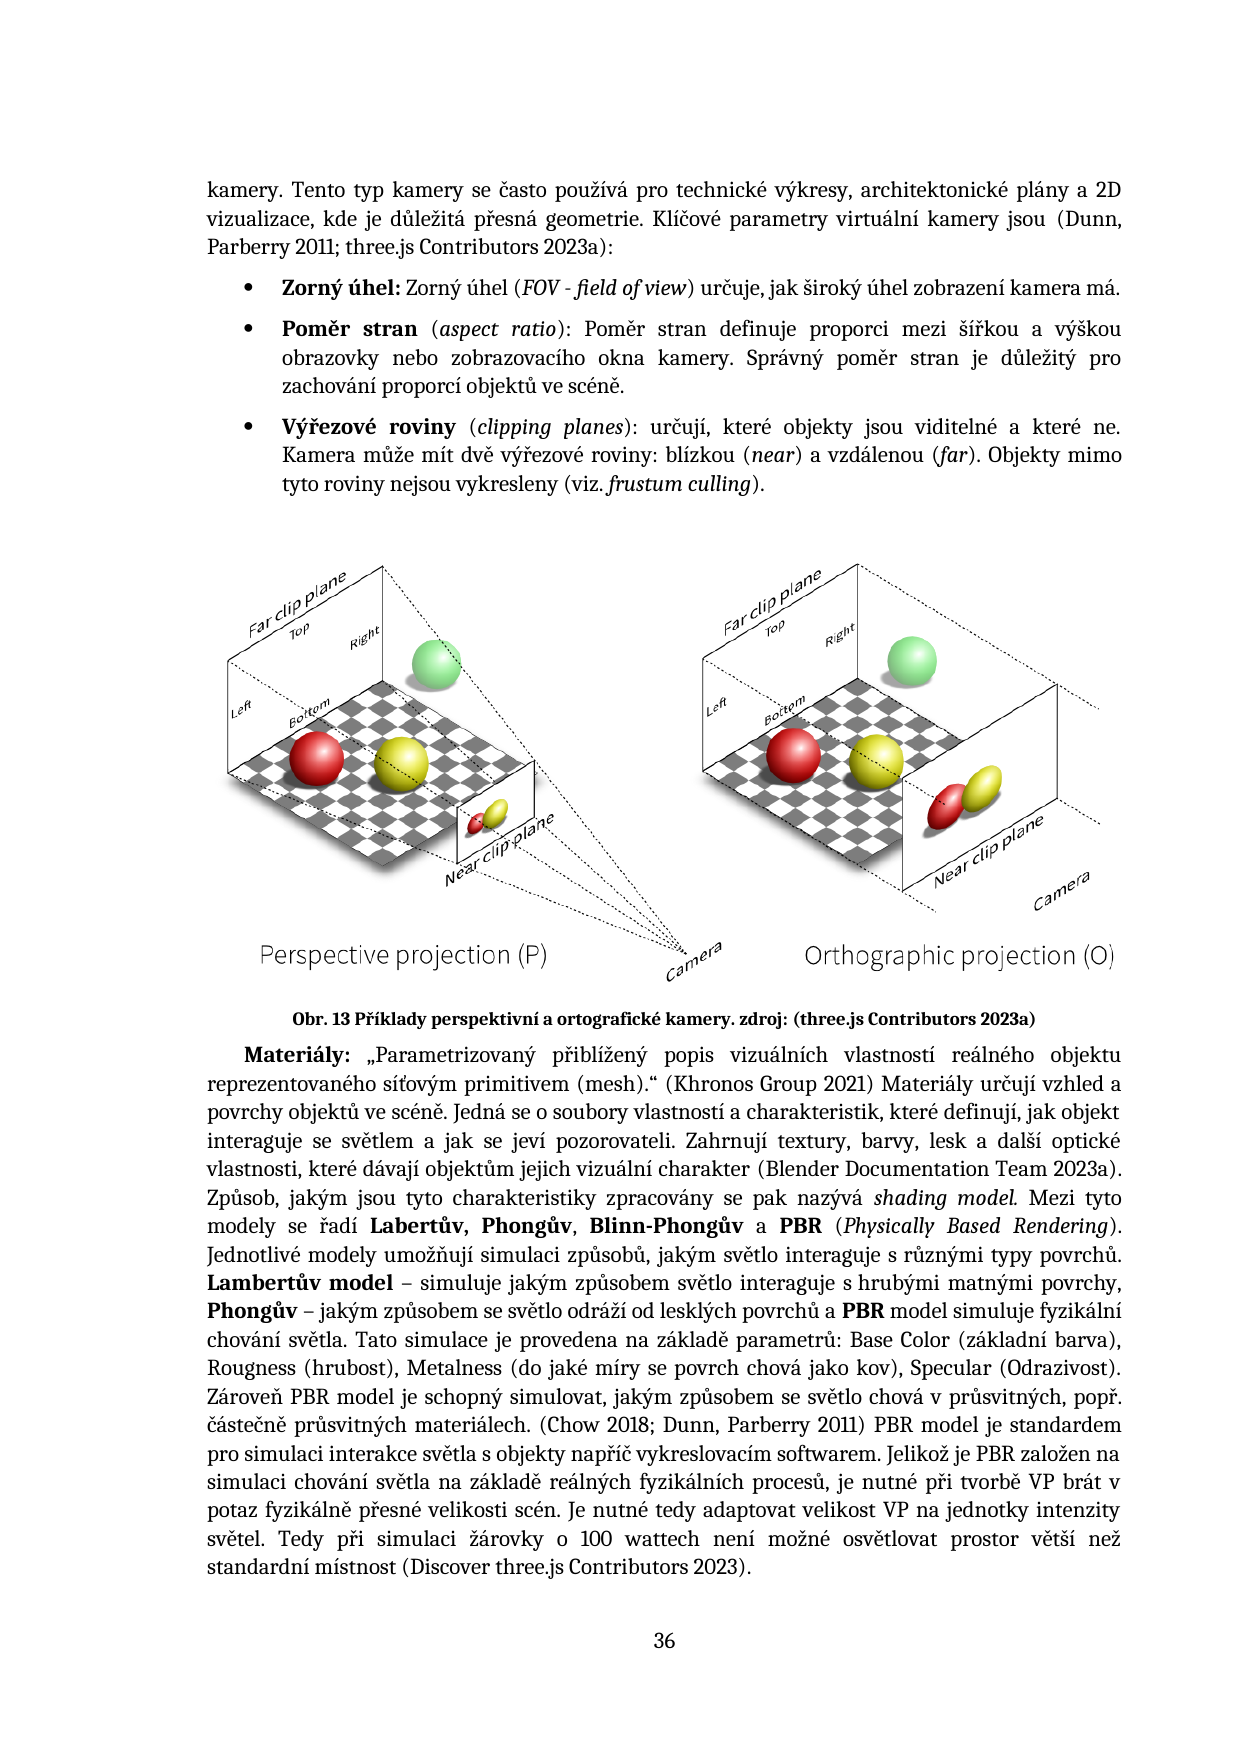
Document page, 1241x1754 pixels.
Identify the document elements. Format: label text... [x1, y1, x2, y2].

list Zorný úhel: Zorný úhel (FOV - field of view) určuje, jak široký úhel zobrazení kamera má. [244, 275, 1122, 301]
text Materiály: „Parametrizovaný přiblížený popis vizuálních vlastností reálného objektu reprezentovaného síťovým primitivem (mesh).“ (Khronos Group 2021) Materiály určují vzhled a povrchy objektů ve scéně. Jedná se o soubory vlastností a charakteristik, které definují, jak objekt interaguje se světlem a jak se jeví pozorovateli. Zahrnují textury, barvy, lesk a další optické vlastnosti, které dávají objektům jejich vizuální charakter (Blender Documentation Team 2023a). Způsob, jakým jsou tyto charakteristiky zpracovány se pak nazývá shading model. Mezi tyto modely se řadí Labertův, Phongův, Blinn-Phongův a PBR (Physically Based Rendering). Jednotlivé modely umožňují simulaci způsobů, jakým světlo interaguje s různými typy povrchů. Lambertův model – simuluje jakým způsobem světlo interaguje s hrubými matnými povrchy, Phongův – jakým způsobem se světlo odráží od lesklých povrchů a PBR model simuluje fyzikální chování světla. Tato simulace je provedena na základě parametrů: Base Color (základní barva), Rougness (hrubost), Metalness (do jaké míry se povrch chová jako kov), Specular (Odrazivost). Zároveň PBR model je schopný simulovat, jakým způsobem se světlo chová v průsvitných, popř. částečně průsvitných materiálech. (Chow 2018; Dunn, Parberry 2011) PBR model je standardem pro simulaci interakce světla s objekty napříč vykreslovacím softwarem. Jelikož je PBR založen na simulaci chování světla na základě reálných fyzikálních procesů, je nutné při tvorbě VP brát v potaz fyzikálně přesné velikosti scén. Je nutné tedy adaptovat velikost VP na jednotky intenzity světel. Tedy při simulaci žárovky o 100 wattech není možné osvětlovat prostor větší než standardní místnost (Discover three.js Contributors 2023). [207, 1042, 1122, 1581]
text Obr. 13 Příklady perspektivní a ortografické kamery. zdroj: (three.js Contributors 2023a) [207, 1008, 1122, 1030]
list Výřezové roviny (clipping planes): určují, které objekty jsou viditelné a které ne. Kamera může mít dvě výřezové roviny: blízkou (near) a vzdálenou (far). Objekty mimo tyto roviny nejsou vykresleny (viz. frustum culling). [244, 414, 1122, 497]
list Poměr stran (aspect ratio): Poměr stran definuje proporci mezi šířkou a výškou obrazovky nebo zobrazovacího okna kamery. Správný poměr stran je důležitý pro zachování proporcí objektů ve scéně. [244, 316, 1122, 399]
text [207, 177, 1122, 260]
picture [206, 552, 1123, 994]
